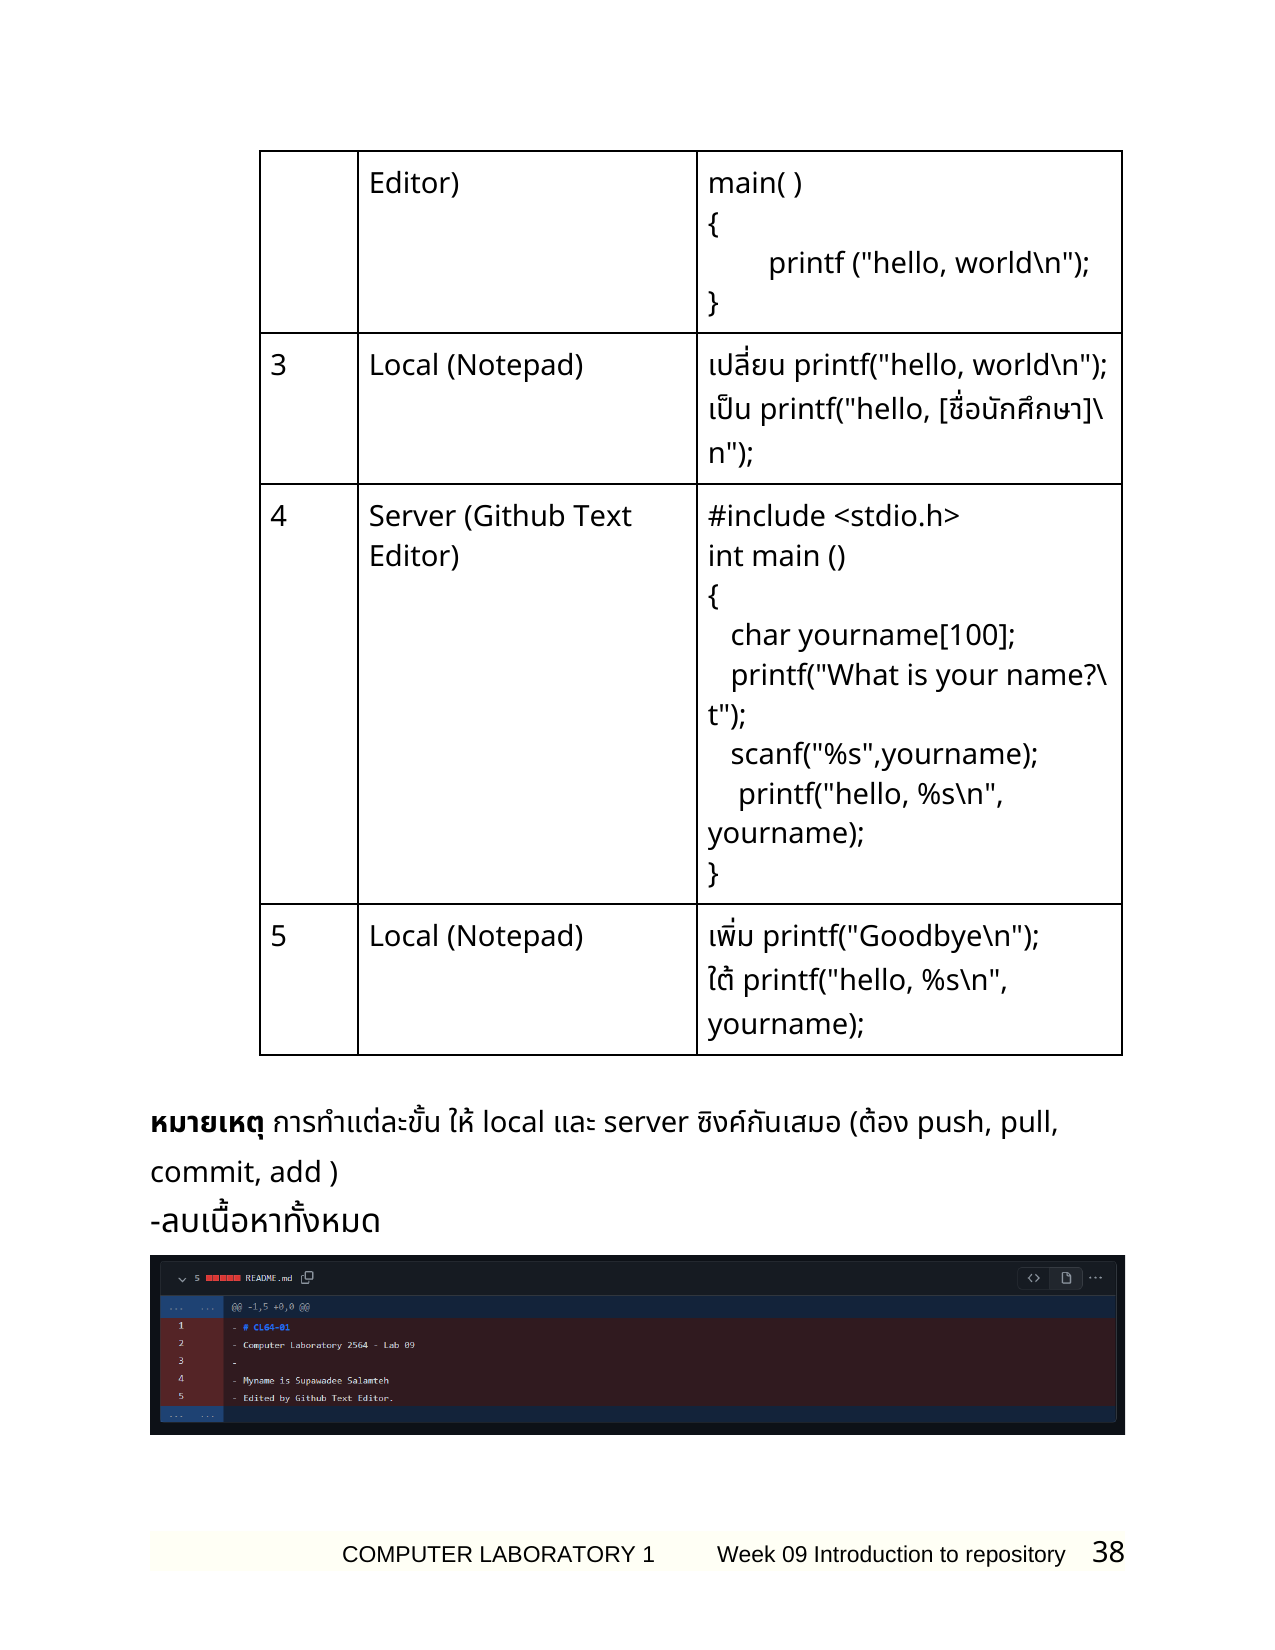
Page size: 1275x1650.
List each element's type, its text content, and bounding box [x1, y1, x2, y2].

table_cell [698, 152, 1121, 332]
table_cell 4 [261, 485, 357, 903]
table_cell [359, 152, 696, 332]
table_cell 2 [261, 152, 357, 332]
picture [150, 1255, 1125, 1435]
table_cell เพิ่ม printf("Goodbye\n"); ใต้ printf("hello, %s\n", yourname); [698, 905, 1121, 1054]
table_cell #include <stdio.h> int main () { char yourname[100]; printf("What is your name?\t"); scanf("%s",yourname); printf("hello, %s\n", yourname); } [698, 485, 1121, 903]
text -ลบเนื้อหาทั้งหมด [150, 1197, 1125, 1248]
table_cell Local (Notepad) [359, 905, 696, 1054]
table_cell Local (Notepad) [359, 334, 696, 483]
table_cell เปลี่ยน printf("hello, world\n"); เป็น printf("hello, [ชื่อนักศึกษา]\n"); [698, 334, 1121, 483]
table_cell 5 [261, 905, 357, 1054]
table_cell Server (Github Text Editor) [359, 485, 696, 903]
text หมายเหตุ การทำแต่ละขั้น ให้ local และ server ซิงค์กันเสมอ (ต้อง push, pull, commit, add ) [150, 1101, 1125, 1191]
table_cell 3 [261, 334, 357, 483]
